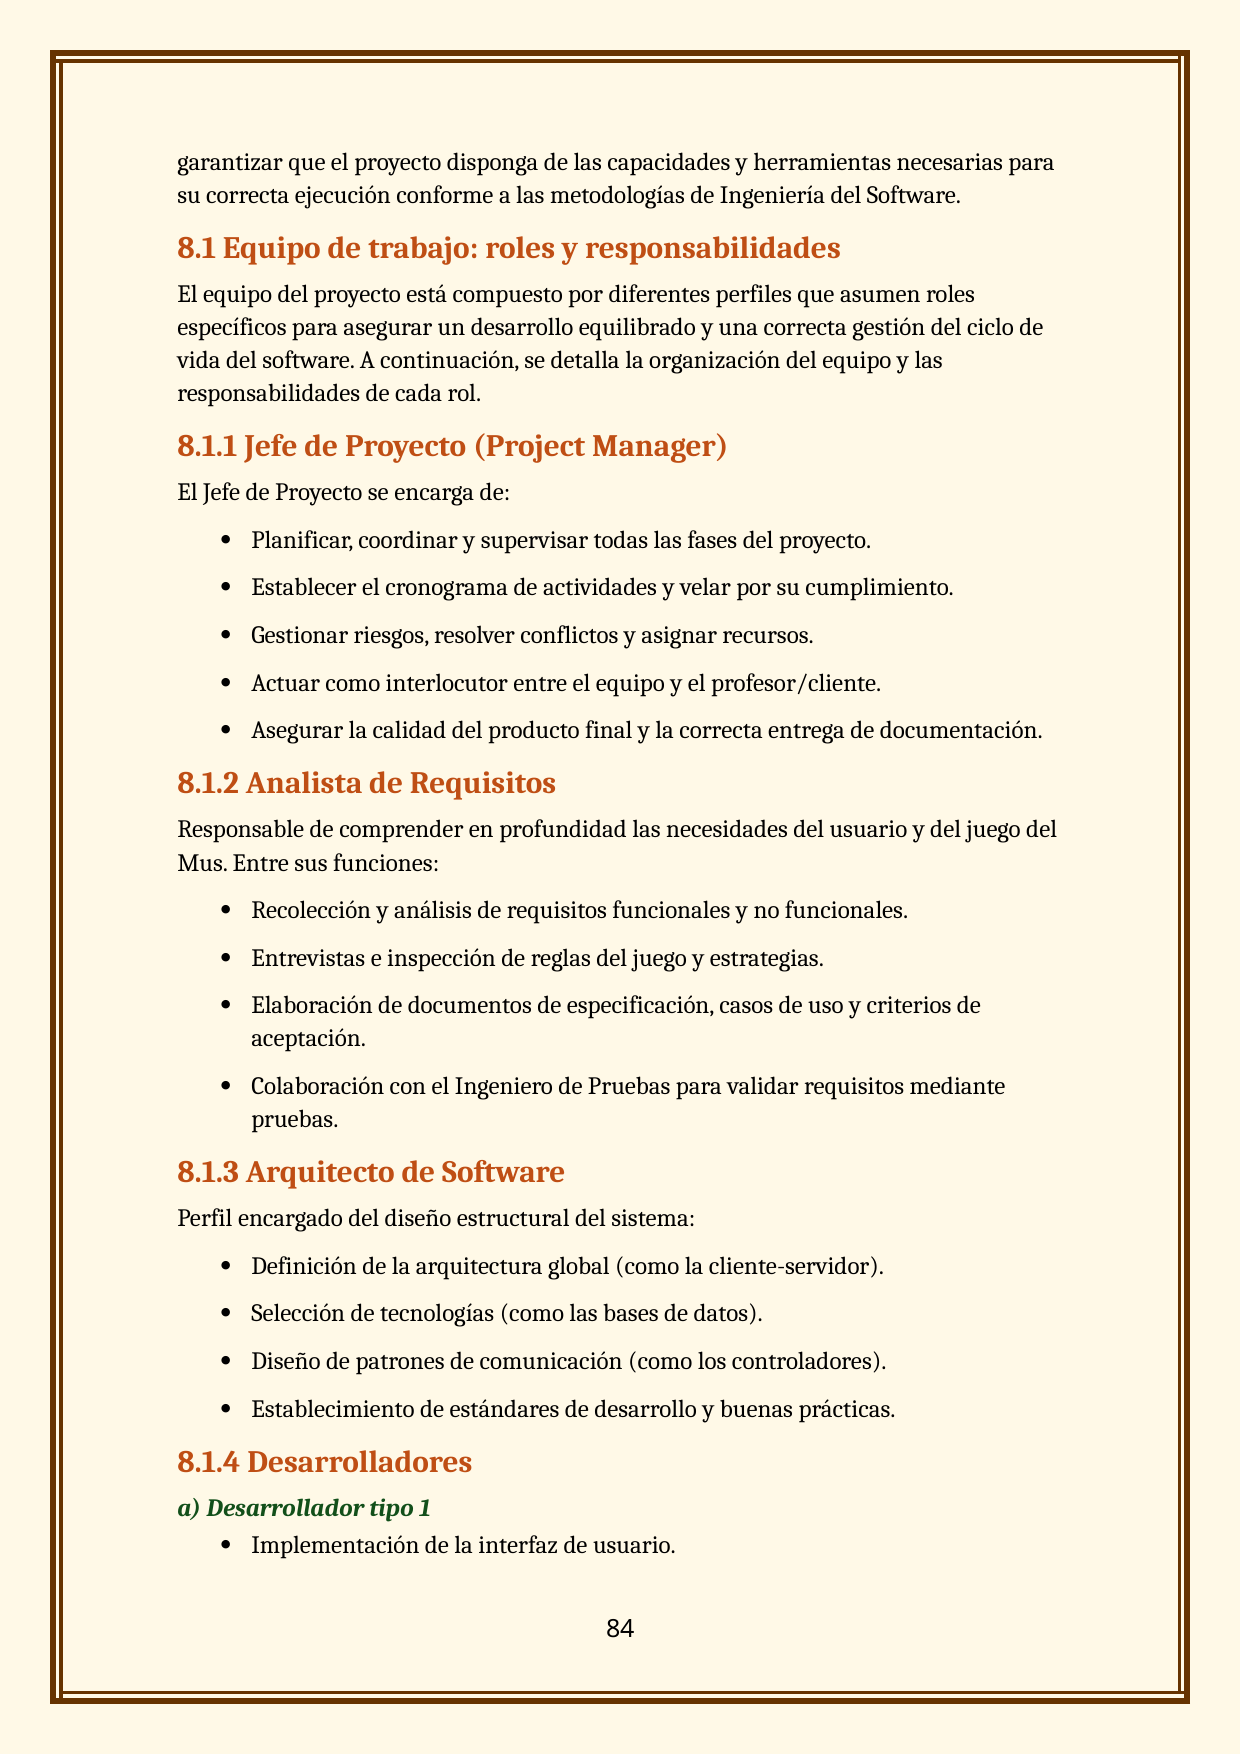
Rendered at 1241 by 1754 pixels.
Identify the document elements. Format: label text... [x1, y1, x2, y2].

list Colaboración con el Ingeniero de Pruebas para validar requisitos mediante pruebas. [221, 1072, 1063, 1134]
list Elaboración de documentos de especificación, casos de uso y criterios de aceptación. [221, 991, 1063, 1053]
list Asegurar la calidad del producto final y la correcta entrega de documentación. [221, 716, 1063, 745]
subtitle 8.1 Equipo de trabajo: roles y responsabilidades [177, 230, 1063, 266]
list Definición de la arquitectura global (como la cliente-servidor). [221, 1252, 1063, 1281]
subtitle 8.1.2 Analista de Requisitos [177, 766, 1063, 802]
text Responsable de comprender en profundidad las necesidades del usuario y del juego del Mus. Entre sus funciones: [177, 815, 1063, 877]
subtitle 8.1.4 Desarrolladores [177, 1444, 1063, 1480]
list Planificar, coordinar y supervisar todas las fases del proyecto. [221, 526, 1063, 554]
text El equipo del proyecto está compuesto por diferentes perfiles que asumen roles específicos para asegurar un desarrollo equilibrado y una correcta gestión del ciclo de vida del software. A continuación, se detalla la organización del equipo y las responsabilidades de cada rol. [177, 280, 1063, 408]
list Selección de tecnologías (como las bases de datos). [221, 1299, 1063, 1328]
list Gestionar riesgos, resolver conflictos y asignar recursos. [221, 621, 1063, 650]
list Establecer el cronograma de actividades y velar por su cumplimiento. [221, 573, 1063, 602]
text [177, 147, 1063, 209]
subtitle a) Desarrollador tipo 1 [177, 1494, 1063, 1523]
list Actuar como interlocutor entre el equipo y el profesor/cliente. [221, 668, 1063, 697]
subtitle 8.1.1 Jefe de Proyecto (Project Manager) [177, 428, 1063, 464]
list Establecimiento de estándares de desarrollo y buenas prácticas. [221, 1394, 1063, 1423]
list Diseño de patrones de comunicación (como los controladores). [221, 1347, 1063, 1376]
subtitle 8.1.3 Arquitecto de Software [177, 1154, 1063, 1191]
text El Jefe de Proyecto se encarga de: [177, 478, 1063, 507]
list Recolección y análisis de requisitos funcionales y no funcionales. [221, 896, 1063, 925]
list Implementación de la interfaz de usuario. [221, 1531, 1063, 1560]
text Perfil encargado del diseño estructural del sistema: [177, 1204, 1063, 1233]
list Entrevistas e inspección de reglas del juego y estrategias. [221, 944, 1063, 972]
